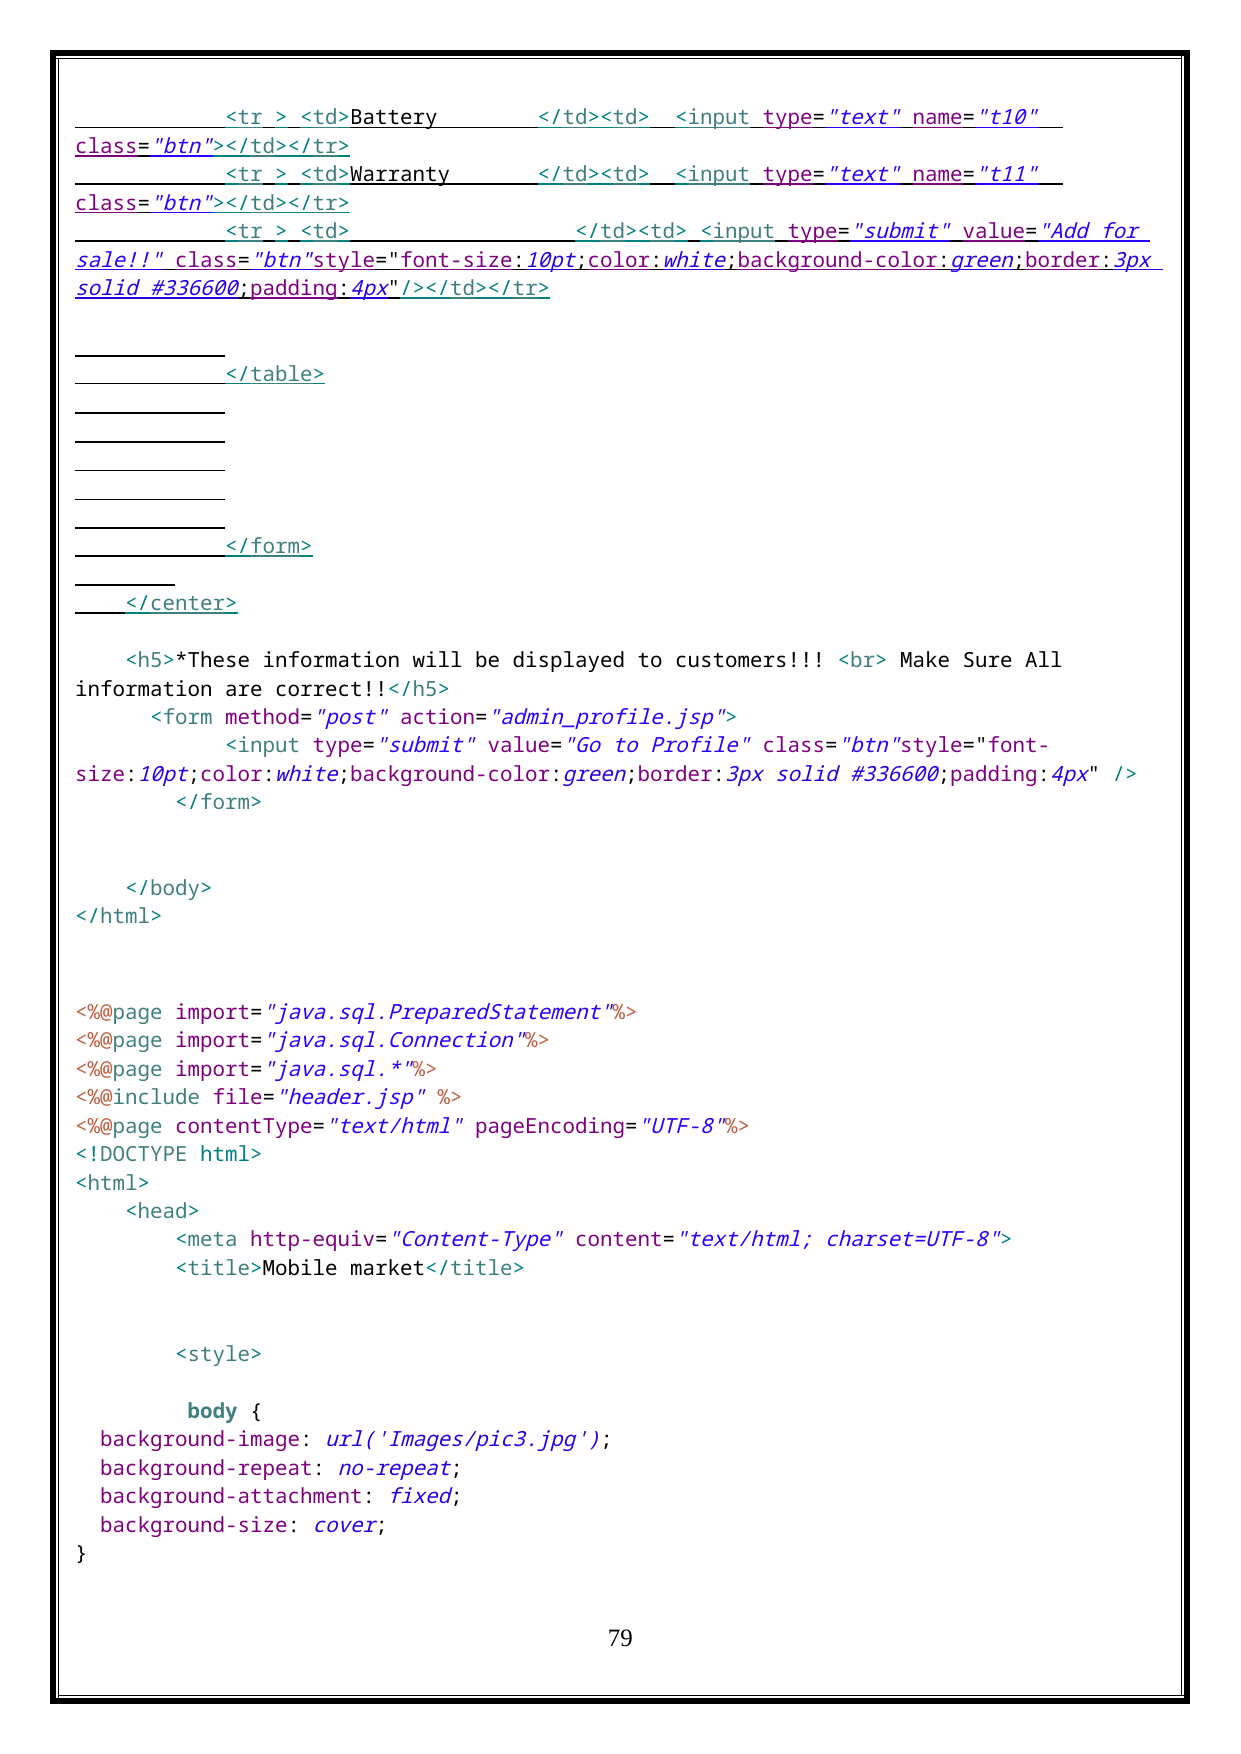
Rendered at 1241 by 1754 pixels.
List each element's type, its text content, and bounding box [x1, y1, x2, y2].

text <html> [75, 1168, 1165, 1196]
text <%@page contentType="text/html" pageEncoding="UTF-8"%> [75, 1111, 1165, 1139]
text <%@page import="java.sql.PreparedStatement"%> [75, 997, 1165, 1026]
text background-repeat: no-repeat; [75, 1453, 1165, 1481]
text </form> [75, 787, 1165, 816]
text <head> [75, 1196, 1165, 1224]
text <style> [75, 1339, 1165, 1367]
text } [75, 1538, 1165, 1567]
text <%@include file="header.jsp" %> [75, 1082, 1165, 1111]
text body { [75, 1396, 1165, 1424]
text <meta http-equiv="Content-Type" content="text/html; charset=UTF-8"> [75, 1224, 1165, 1253]
text <%@page import="java.sql.*"%> [75, 1054, 1165, 1082]
text <tr > <td>Battery </td><td> <input type="text" name="t10" class="btn"></td></tr> [75, 102, 1165, 159]
text background-image: url('Images/pic3.jpg'); [75, 1424, 1165, 1453]
text <tr > <td> </td><td> <input type="submit" value="Add for sale!!" class="btn"style="font-size:10pt;color:white;background-color:green;border:3px solid #336600;padding:4px"/></td></tr> [75, 216, 1165, 302]
text <tr > <td>Warranty </td><td> <input type="text" name="t11" class="btn"></td></tr> [75, 159, 1165, 216]
text background-attachment: fixed; [75, 1481, 1165, 1510]
text </center> [75, 588, 1165, 617]
text </body> [75, 873, 1165, 902]
text <form method="post" action="admin_profile.jsp"> [75, 702, 1165, 731]
text </form> [75, 531, 1165, 559]
text </html> [75, 902, 1165, 930]
text <input type="submit" value="Go to Profile" class="btn"style="font-size:10pt;color:white;background-color:green;border:3px solid #336600;padding:4px" /> [75, 731, 1165, 787]
text <title>Mobile market</title> [75, 1253, 1165, 1281]
text <h5>*These information will be displayed to customers!!! <br> Make Sure All information are correct!!</h5> [75, 645, 1165, 702]
text </table> [75, 359, 1165, 387]
text <!DOCTYPE html> [75, 1139, 1165, 1168]
text <%@page import="java.sql.Connection"%> [75, 1026, 1165, 1054]
text background-size: cover; [75, 1510, 1165, 1538]
